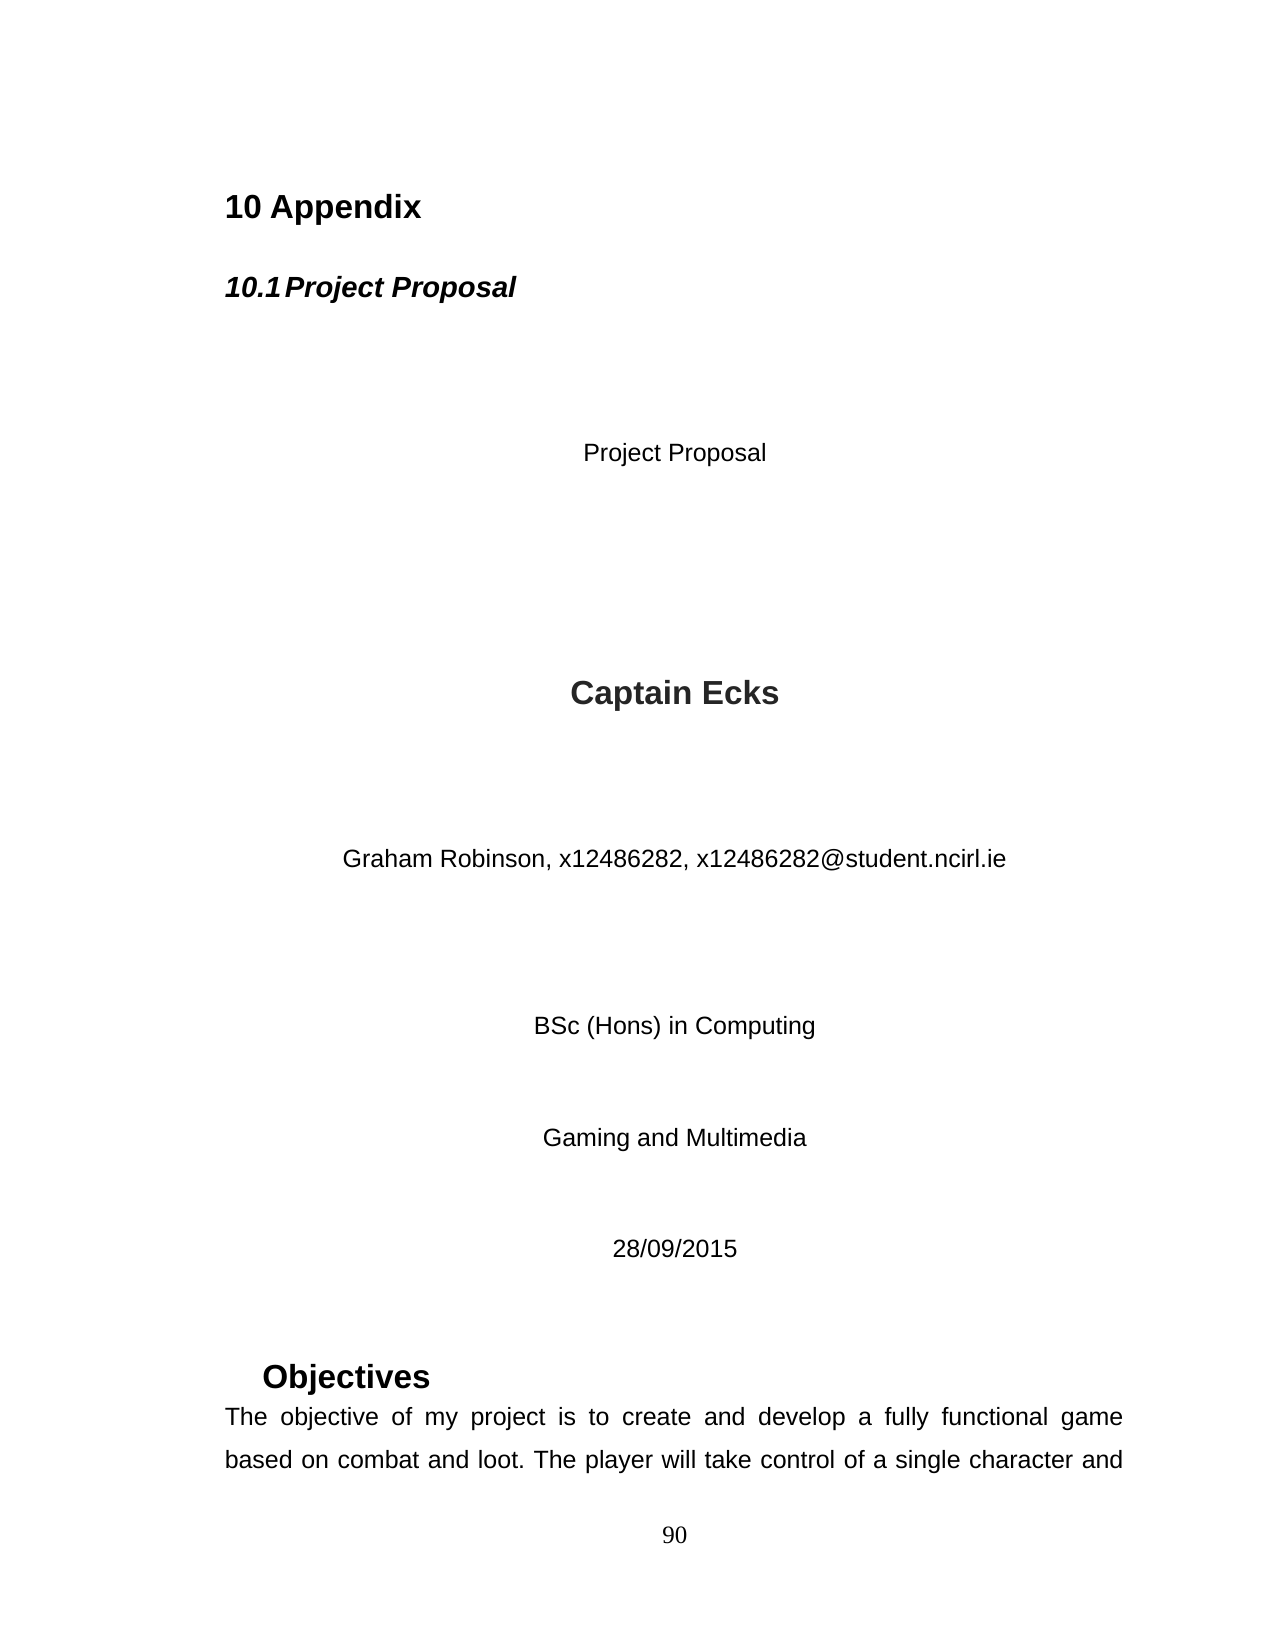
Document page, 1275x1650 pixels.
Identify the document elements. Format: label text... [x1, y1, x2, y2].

text 28/09/2015 [224, 1234, 1125, 1263]
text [224, 1402, 1125, 1474]
title Captain Ecks [224, 673, 1125, 711]
text Project Proposal [224, 438, 1125, 467]
subtitle Appendix [224, 187, 1125, 226]
text Gaming and Multimedia [224, 1123, 1125, 1151]
text Graham Robinson, x12486282, x12486282@student.ncirl.ie [224, 844, 1125, 873]
text BSc (Hons) in Computing [224, 1011, 1125, 1040]
subtitle Project Proposal [224, 270, 1125, 304]
subtitle Objectives [262, 1358, 1125, 1396]
